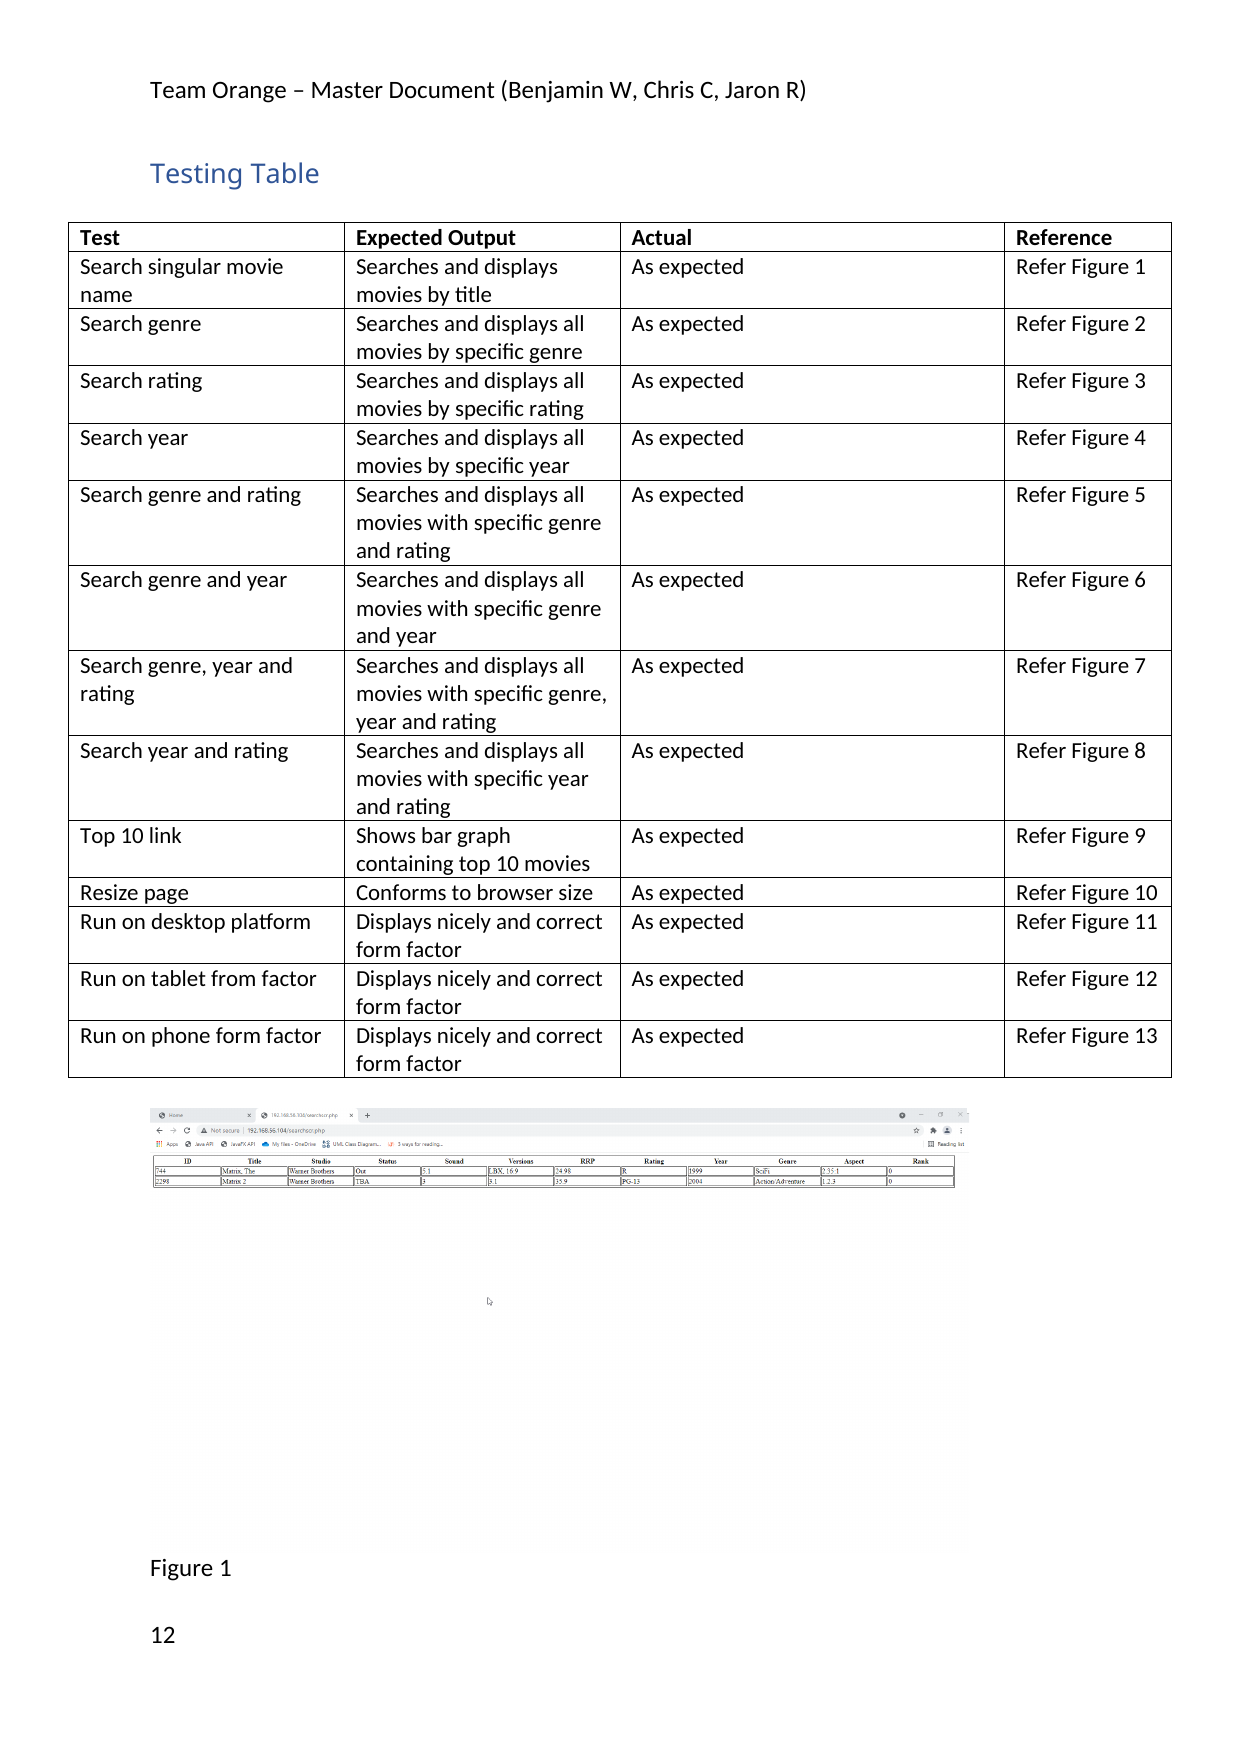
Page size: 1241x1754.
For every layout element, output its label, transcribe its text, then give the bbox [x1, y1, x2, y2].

table_cell As expected [621, 424, 1004, 479]
table_cell Refer Figure 7 [1005, 651, 1171, 735]
table_cell Refer Figure 5 [1005, 481, 1171, 564]
table_cell Searches and displays all movies with specific genre, year and rating [345, 651, 620, 735]
table_cell Conforms to browser size [345, 878, 620, 906]
table_cell Displays nicely and correct form factor [345, 964, 620, 1020]
table_cell Refer Figure 3 [1005, 366, 1171, 422]
table_cell Refer Figure 4 [1005, 424, 1171, 479]
table_cell Search year [69, 424, 344, 479]
table_header Actual [621, 223, 1004, 251]
table_cell Search genre and rating [69, 481, 344, 564]
table_cell Run on desktop platform [69, 907, 344, 963]
table_cell As expected [621, 252, 1004, 308]
table_cell Search rating [69, 366, 344, 422]
table_cell As expected [621, 481, 1004, 564]
table_cell As expected [621, 907, 1004, 963]
table_cell As expected [621, 964, 1004, 1020]
table_cell Refer Figure 1 [1005, 252, 1171, 308]
table_cell As expected [621, 651, 1004, 735]
table_cell Search singular movie name [69, 252, 344, 308]
table_cell As expected [621, 736, 1004, 820]
table_header Reference [1005, 223, 1171, 251]
table_cell As expected [621, 821, 1004, 877]
table_cell Searches and displays all movies with specific genre and year [345, 566, 620, 650]
table_cell Run on phone form factor [69, 1021, 344, 1077]
table_cell Searches and displays all movies by specific year [345, 424, 620, 479]
table_cell Refer Figure 11 [1005, 907, 1171, 963]
picture [150, 1108, 970, 1553]
text Figure 1 [150, 1553, 1090, 1583]
table_cell As expected [621, 566, 1004, 650]
table_cell Resize page [69, 878, 344, 906]
table_cell Search genre and year [69, 566, 344, 650]
table_cell Displays nicely and correct form factor [345, 907, 620, 963]
table_cell Displays nicely and correct form factor [345, 1021, 620, 1077]
table_cell Refer Figure 10 [1005, 878, 1171, 906]
table_header Test [69, 223, 344, 251]
table_cell As expected [621, 309, 1004, 365]
table_cell As expected [621, 1021, 1004, 1077]
table_cell Searches and displays all movies with specific year and rating [345, 736, 620, 820]
table_cell Refer Figure 13 [1005, 1021, 1171, 1077]
subtitle Testing Table [150, 154, 1090, 191]
table_cell Refer Figure 12 [1005, 964, 1171, 1020]
table_cell As expected [621, 878, 1004, 906]
table_cell Refer Figure 9 [1005, 821, 1171, 877]
table_cell Searches and displays all movies with specific genre and rating [345, 481, 620, 564]
table_cell Searches and displays movies by title [345, 252, 620, 308]
table_cell Run on tablet from factor [69, 964, 344, 1020]
table_cell Search year and rating [69, 736, 344, 820]
table_cell Search genre [69, 309, 344, 365]
table_cell Refer Figure 8 [1005, 736, 1171, 820]
table_cell Shows bar graph containing top 10 movies [345, 821, 620, 877]
table_cell Search genre, year and rating [69, 651, 344, 735]
table_header Expected Output [345, 223, 620, 251]
table_cell Top 10 link [69, 821, 344, 877]
table_cell As expected [621, 366, 1004, 422]
table_cell Searches and displays all movies by specific rating [345, 366, 620, 422]
table_cell Refer Figure 2 [1005, 309, 1171, 365]
table_cell Searches and displays all movies by specific genre [345, 309, 620, 365]
table_cell Refer Figure 6 [1005, 566, 1171, 650]
